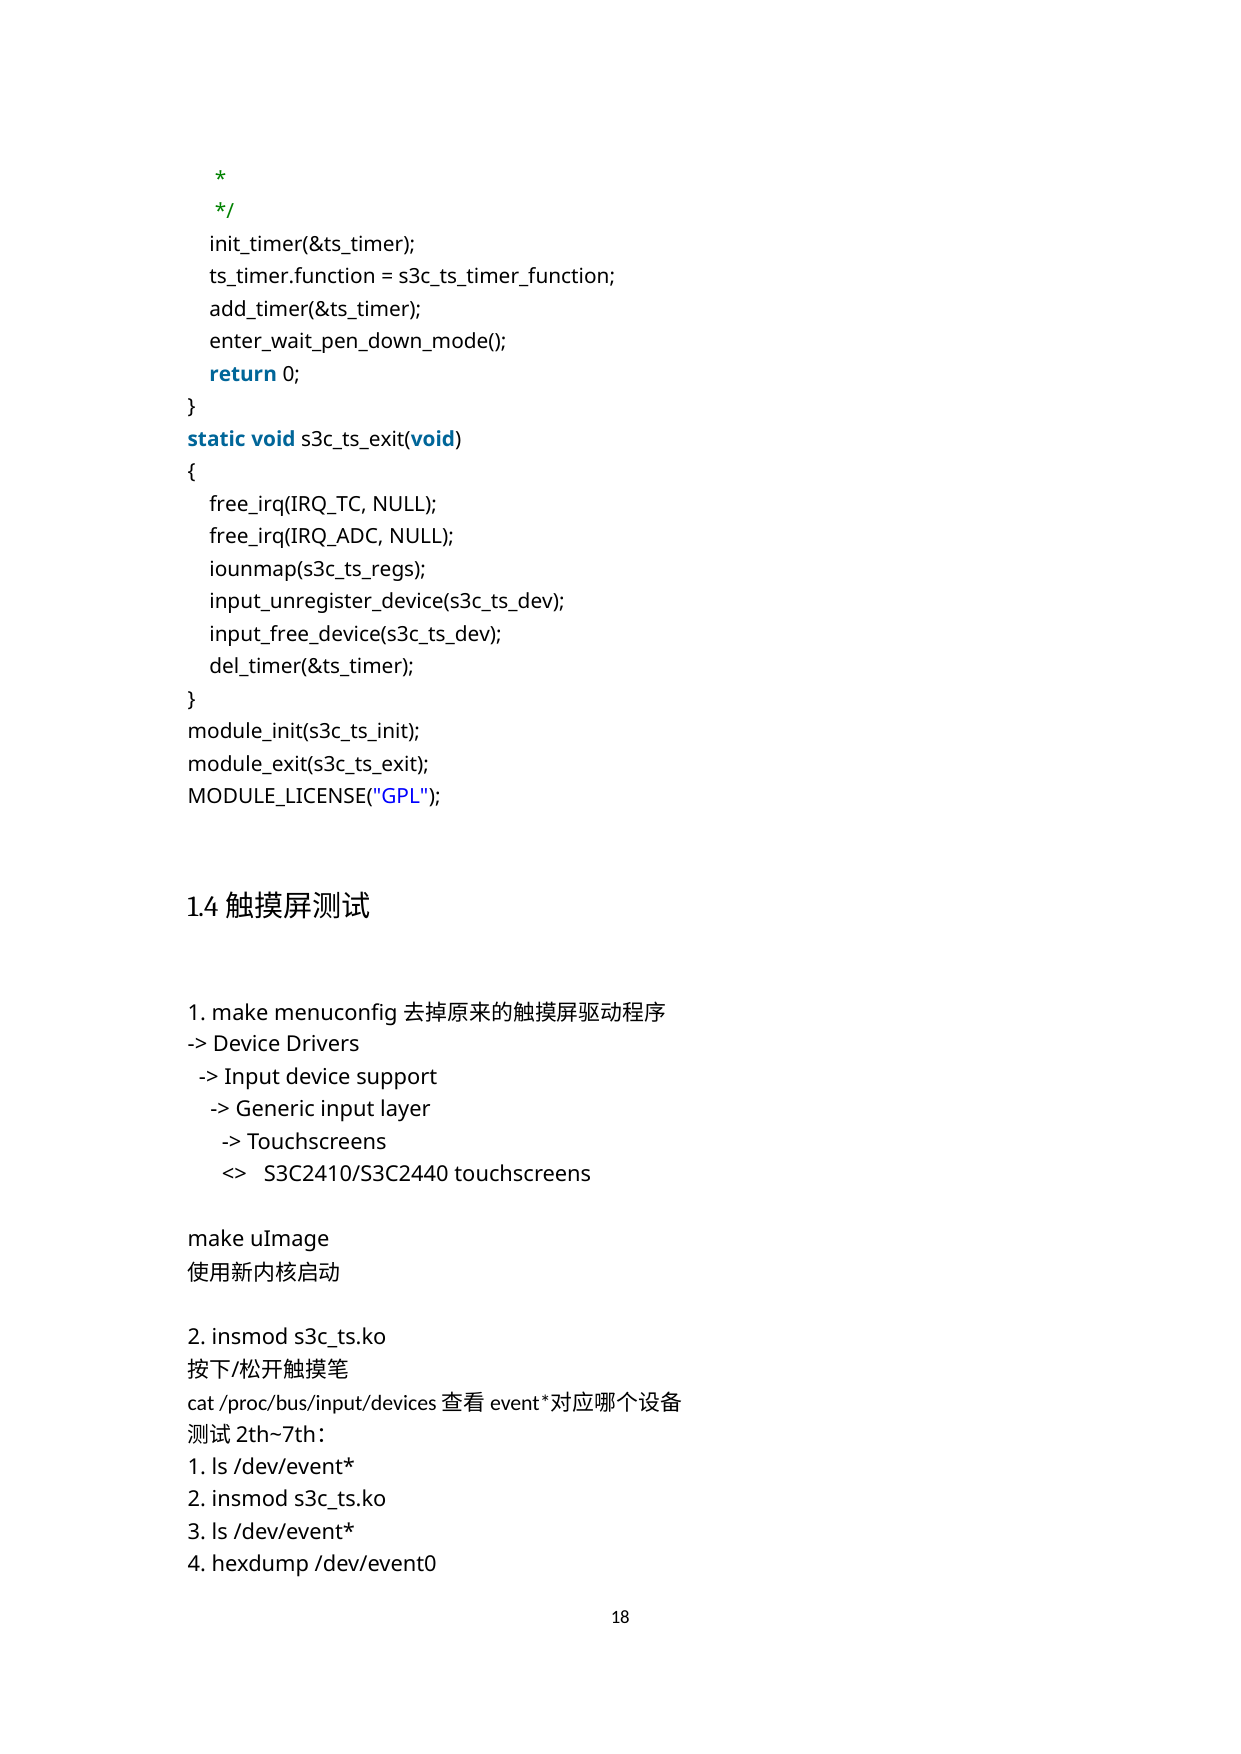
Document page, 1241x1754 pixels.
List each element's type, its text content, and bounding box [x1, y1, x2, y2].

text input_free_device(s3c_ts_dev); [187, 617, 1053, 649]
text 按下/松开触摸笔 [187, 1352, 1053, 1384]
text } [187, 682, 1053, 714]
text free_irq(IRQ_ADC, NULL); [187, 519, 1053, 552]
text make uImage [187, 1222, 1053, 1254]
text 1. make menuconfig 去掉原来的触摸屏驱动程序 [187, 994, 1053, 1027]
text static void s3c_ts_exit(void) [187, 422, 1053, 454]
text input_unregister_device(s3c_ts_dev); [187, 584, 1053, 617]
text module_exit(s3c_ts_exit); [187, 747, 1053, 779]
text */ [187, 194, 1053, 227]
text -> Touchscreens [187, 1124, 1053, 1157]
text <> S3C2410/S3C2440 touchscreens [187, 1157, 1053, 1189]
text 1. ls /dev/event* [187, 1449, 1053, 1482]
text ts_timer.function = s3c_ts_timer_function; [187, 259, 1053, 292]
text { [187, 454, 1053, 487]
text MODULE_LICENSE("GPL"); [187, 779, 1053, 812]
text 2. insmod s3c_ts.ko [187, 1319, 1053, 1352]
text return 0; [187, 357, 1053, 389]
text 2. insmod s3c_ts.ko [187, 1482, 1053, 1514]
text * [187, 162, 1053, 194]
text del_timer(&ts_timer); [187, 649, 1053, 682]
text module_init(s3c_ts_init); [187, 714, 1053, 747]
text -> Device Drivers [187, 1027, 1053, 1059]
text 3. ls /dev/event* [187, 1514, 1053, 1547]
text iounmap(s3c_ts_regs); [187, 552, 1053, 584]
text 4. hexdump /dev/event0 [187, 1547, 1053, 1579]
text free_irq(IRQ_TC, NULL); [187, 487, 1053, 519]
text init_timer(&ts_timer); [187, 227, 1053, 259]
text 测试2th~7th： [187, 1417, 1053, 1449]
text add_timer(&ts_timer); [187, 292, 1053, 324]
text 使用新内核启动 [187, 1254, 1053, 1287]
text -> Input device support [187, 1059, 1053, 1092]
text cat /proc/bus/input/devices 查看event*对应哪个设备 [187, 1384, 1053, 1417]
text -> Generic input layer [187, 1092, 1053, 1124]
text enter_wait_pen_down_mode(); [187, 324, 1053, 357]
subtitle 1.4 触摸屏测试 [187, 872, 1053, 937]
text } [187, 389, 1053, 422]
